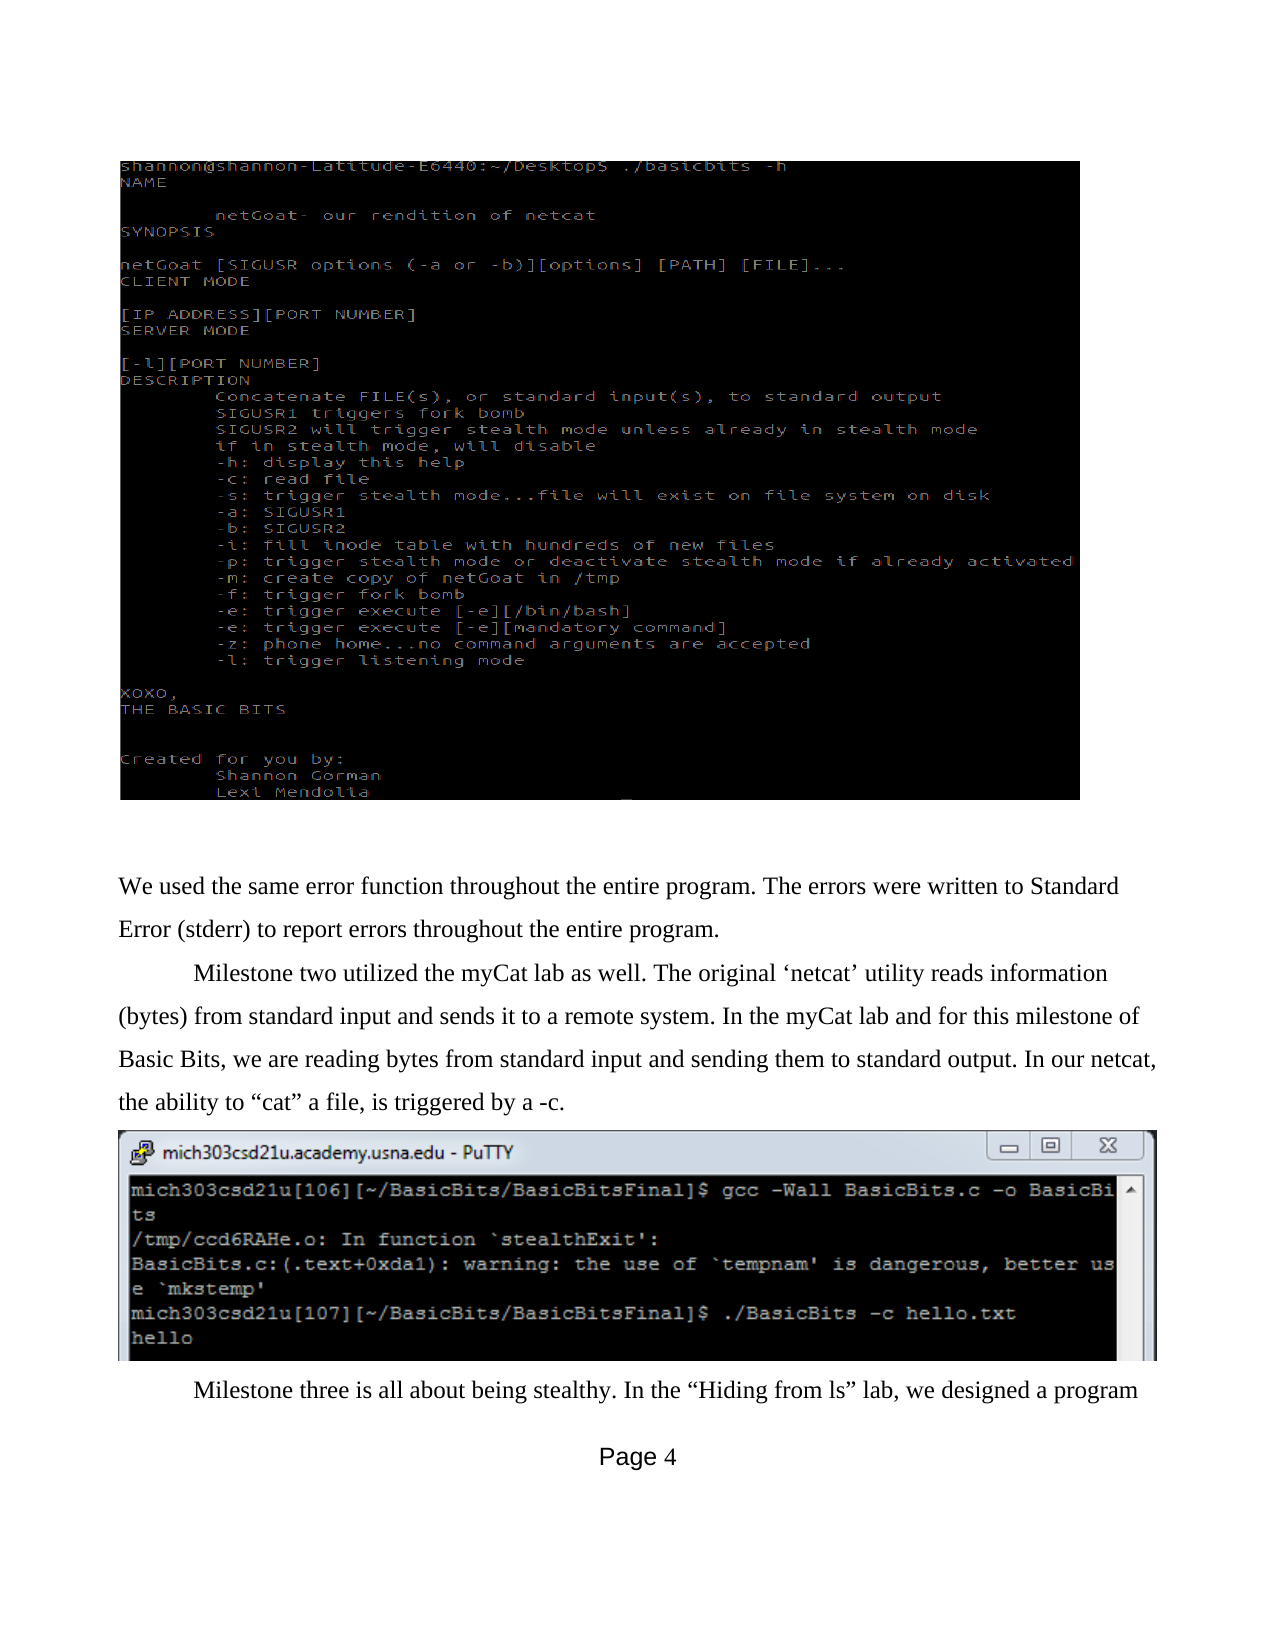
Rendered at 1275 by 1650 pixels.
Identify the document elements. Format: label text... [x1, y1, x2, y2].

text Milestone two utilized the myCat lab as well. The original ‘netcat’ utility reads information (bytes) from standard input and sends it to a remote system. In the myCat lab and for this milestone of Basic Bits, we are reading bytes from standard input and sending them to standard output. In our netcat, the ability to “cat” a file, is triggered by a -c. [118, 958, 1157, 1116]
picture [118, 1130, 1157, 1361]
text We used the same error function throughout the entire program. The errors were written to Standard Error (stderr) to report errors throughout the entire program. [118, 871, 1157, 943]
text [118, 1375, 1157, 1404]
picture [120, 161, 1080, 800]
